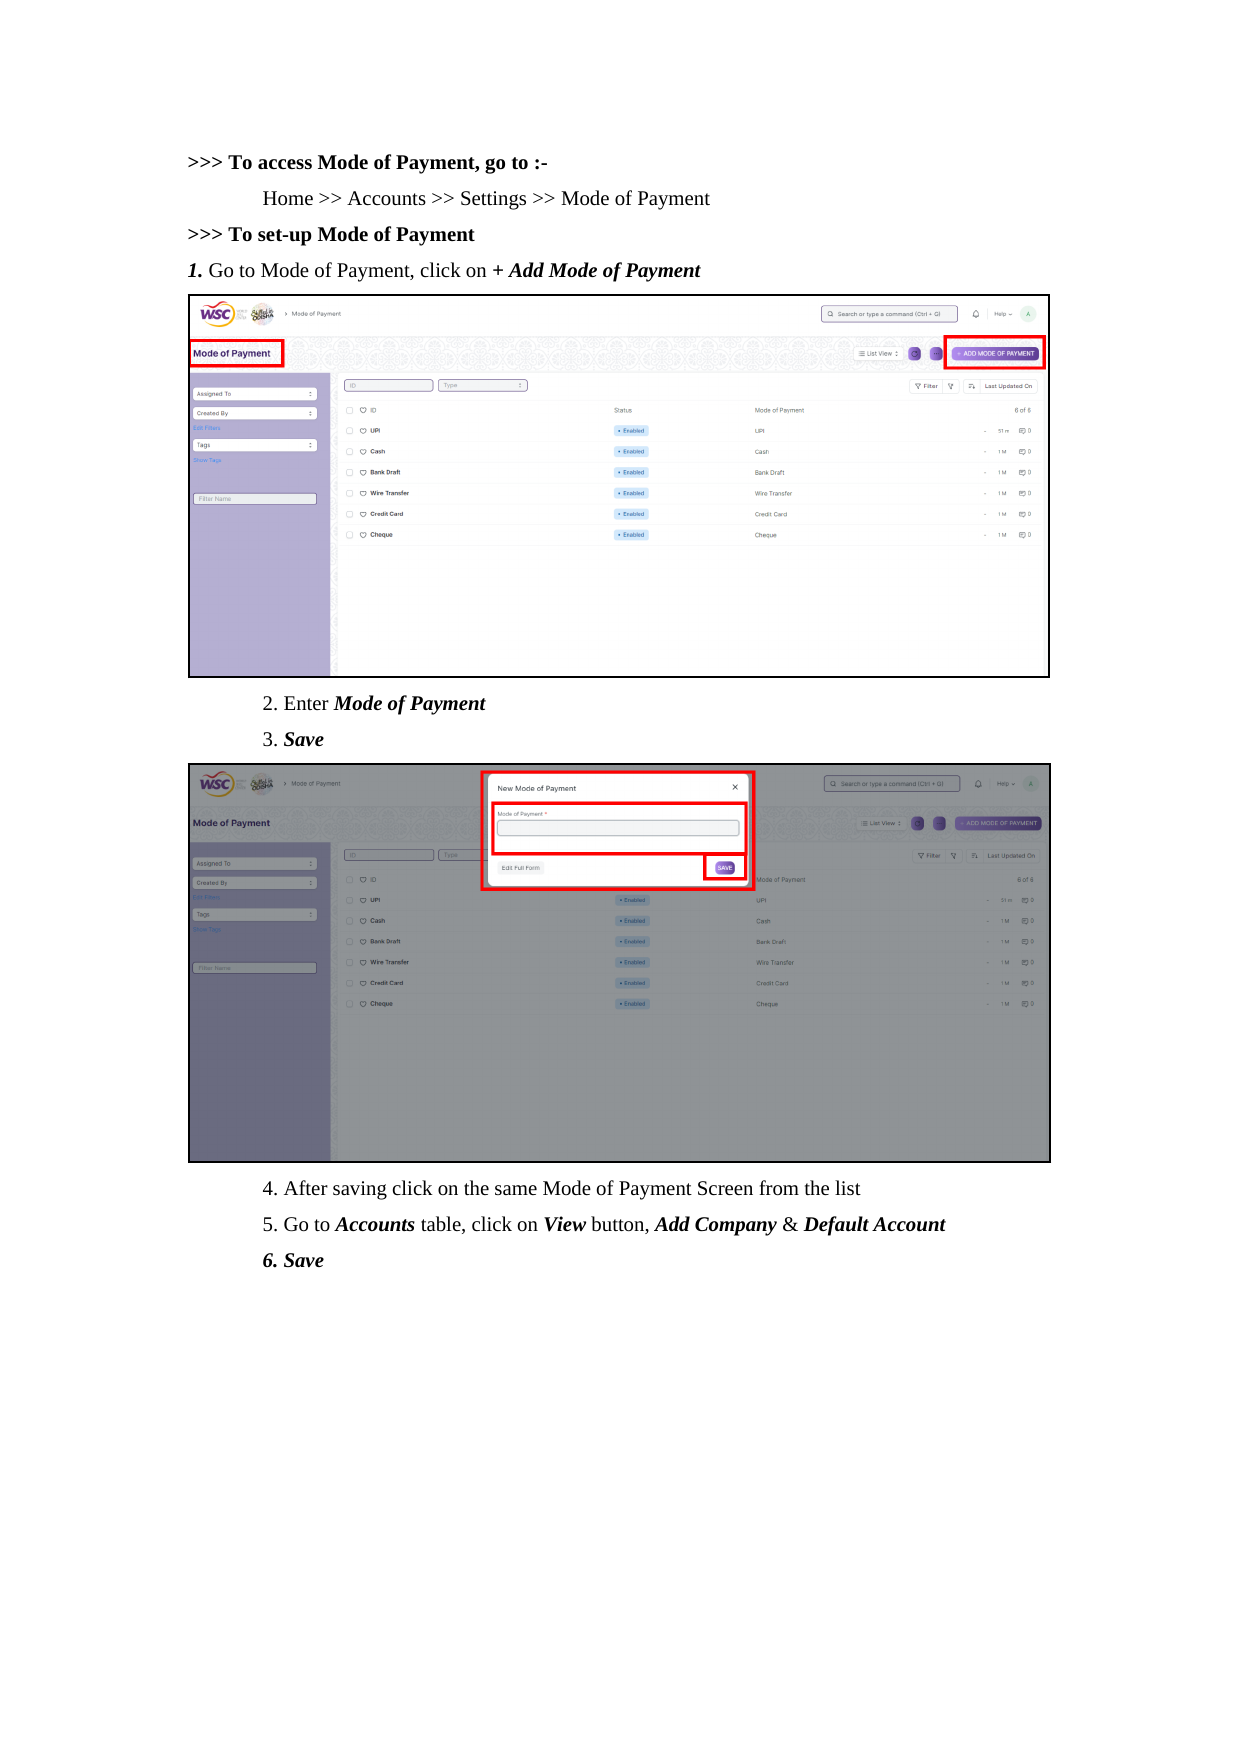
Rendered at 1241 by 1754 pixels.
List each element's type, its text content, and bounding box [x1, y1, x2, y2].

list >>> To set-up Mode of Payment [187, 222, 1053, 246]
list >>> To access Mode of Payment, go to :- [187, 150, 1053, 174]
list 4. After saving click on the same Mode of Payment Screen from the list [187, 1176, 1053, 1200]
list 2. Enter Mode of Payment [187, 691, 1053, 715]
list 6. Save [187, 1248, 1053, 1272]
picture [190, 765, 1049, 1161]
list 3. Save [187, 727, 1053, 751]
list 5. Go to Accounts table, click on View button, Add Company & Default Account [187, 1212, 1053, 1236]
picture [190, 296, 1048, 676]
list Home >> Accounts >> Settings >> Mode of Payment [187, 186, 1053, 210]
list Go to Mode of Payment, click on + Add Mode of Payment [187, 258, 1053, 282]
